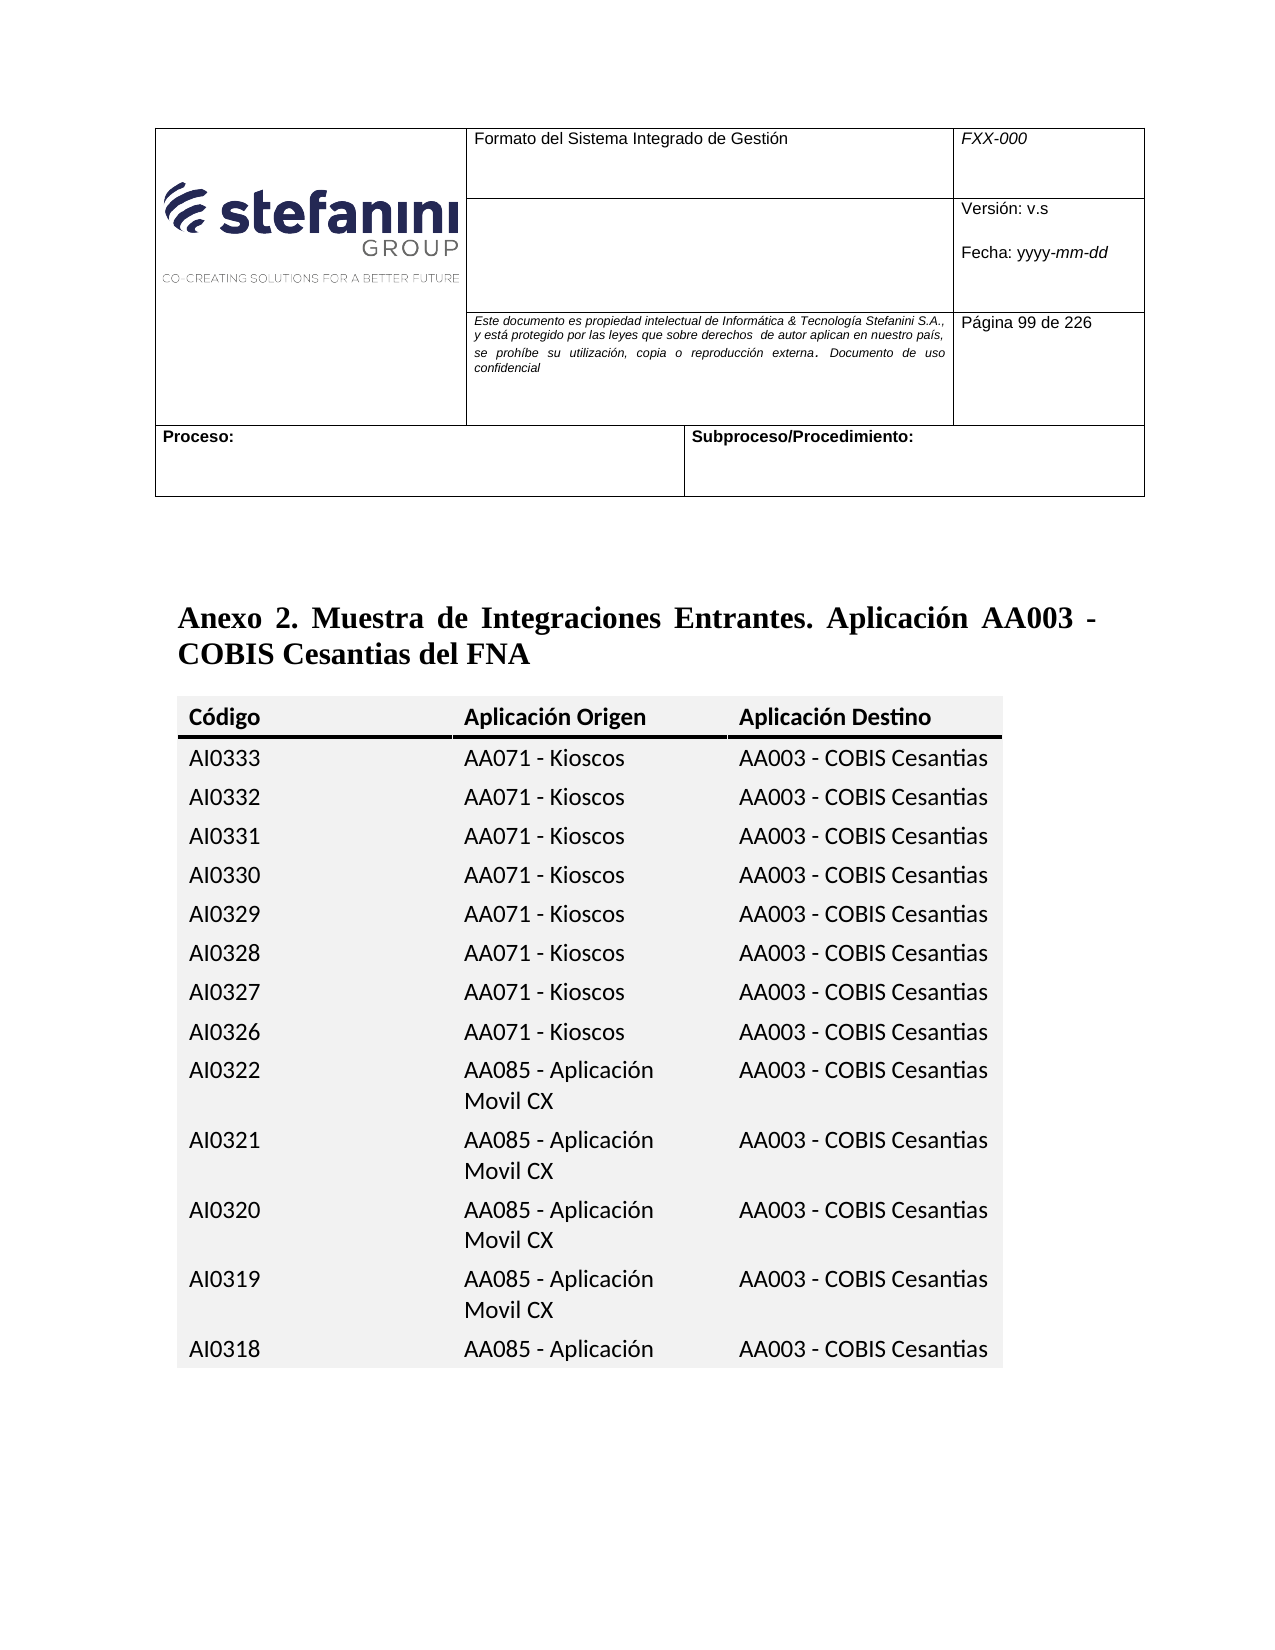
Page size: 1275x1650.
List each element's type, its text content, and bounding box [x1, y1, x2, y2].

table_cell AI0319 [178, 1260, 452, 1328]
table_cell AA071 - Kioscos [453, 973, 727, 1011]
table_cell AA003 - COBIS Cesantias [728, 1329, 1002, 1367]
table_cell AI0322 [178, 1051, 452, 1119]
table_cell AI0320 [178, 1190, 452, 1259]
table_cell AI0330 [178, 856, 452, 894]
table_cell AA003 - COBIS Cesantias [728, 739, 1002, 776]
table_cell AI0321 [178, 1121, 452, 1189]
table_cell AA003 - COBIS Cesantias [728, 817, 1002, 854]
table_header Aplicación Origen [453, 697, 727, 735]
table_cell AA085 - Aplicación Movil CX [453, 1329, 727, 1367]
table_cell AI0326 [178, 1012, 452, 1050]
subtitle Anexo 2. Muestra de Integraciones Entrantes. Aplicación AA003 - COBIS Cesantias del FNA [177, 599, 1098, 671]
table_cell AA071 - Kioscos [453, 895, 727, 933]
table_header Aplicación Destino [728, 697, 1002, 735]
table_cell AI0332 [178, 778, 452, 816]
table_cell AA003 - COBIS Cesantias [728, 1190, 1002, 1259]
table_cell AI0329 [178, 895, 452, 933]
table_cell AA003 - COBIS Cesantias [728, 973, 1002, 1011]
table_cell AA085 - Aplicación Movil CX [453, 1121, 727, 1189]
table_cell AA003 - COBIS Cesantias [728, 1012, 1002, 1050]
table_header Código [178, 697, 452, 735]
table_cell AA071 - Kioscos [453, 817, 727, 854]
table_cell AA071 - Kioscos [453, 934, 727, 972]
table_cell AA003 - COBIS Cesantias [728, 1121, 1002, 1189]
table_cell AI0331 [178, 817, 452, 854]
table_cell AI0318 [178, 1329, 452, 1367]
table_cell AA003 - COBIS Cesantias [728, 934, 1002, 972]
table_cell AI0327 [178, 973, 452, 1011]
table_cell AA085 - Aplicación Movil CX [453, 1190, 727, 1259]
table_cell AA071 - Kioscos [453, 739, 727, 776]
table_cell AA003 - COBIS Cesantias [728, 778, 1002, 816]
table_cell AA085 - Aplicación Movil CX [453, 1051, 727, 1119]
table_cell AA071 - Kioscos [453, 1012, 727, 1050]
table_cell AA003 - COBIS Cesantias [728, 856, 1002, 894]
picture [162, 182, 460, 286]
table_cell AI0333 [178, 739, 452, 776]
table_cell AA003 - COBIS Cesantias [728, 1051, 1002, 1119]
table_cell AA071 - Kioscos [453, 856, 727, 894]
table_cell AA085 - Aplicación Movil CX [453, 1260, 727, 1328]
table_cell AA003 - COBIS Cesantias [728, 895, 1002, 933]
table_cell AA071 - Kioscos [453, 778, 727, 816]
table_cell AI0328 [178, 934, 452, 972]
table_cell AA003 - COBIS Cesantias [728, 1260, 1002, 1328]
